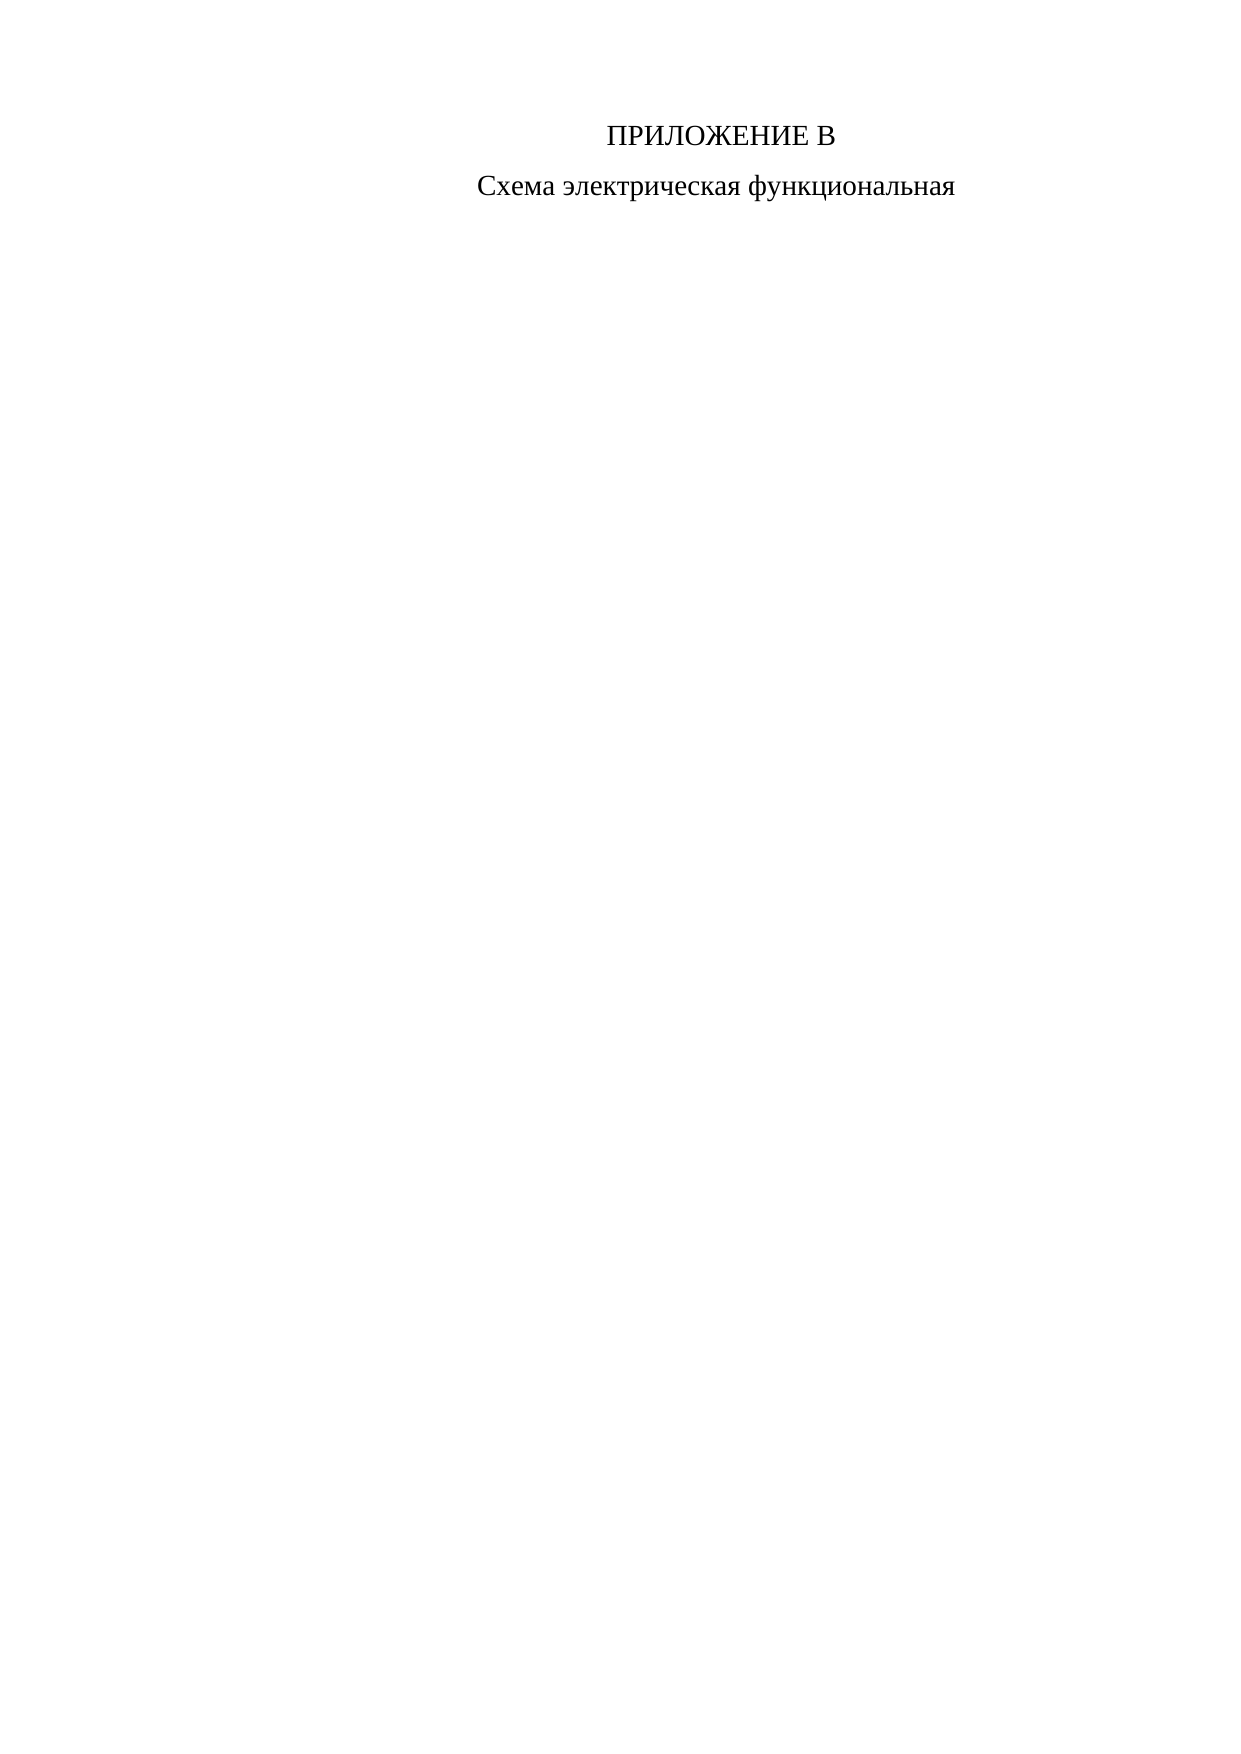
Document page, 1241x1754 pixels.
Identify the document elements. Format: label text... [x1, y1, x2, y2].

text Схема электрическая функциональная [177, 168, 1181, 202]
text ПРИЛОЖЕНИЕ В [177, 118, 1181, 152]
